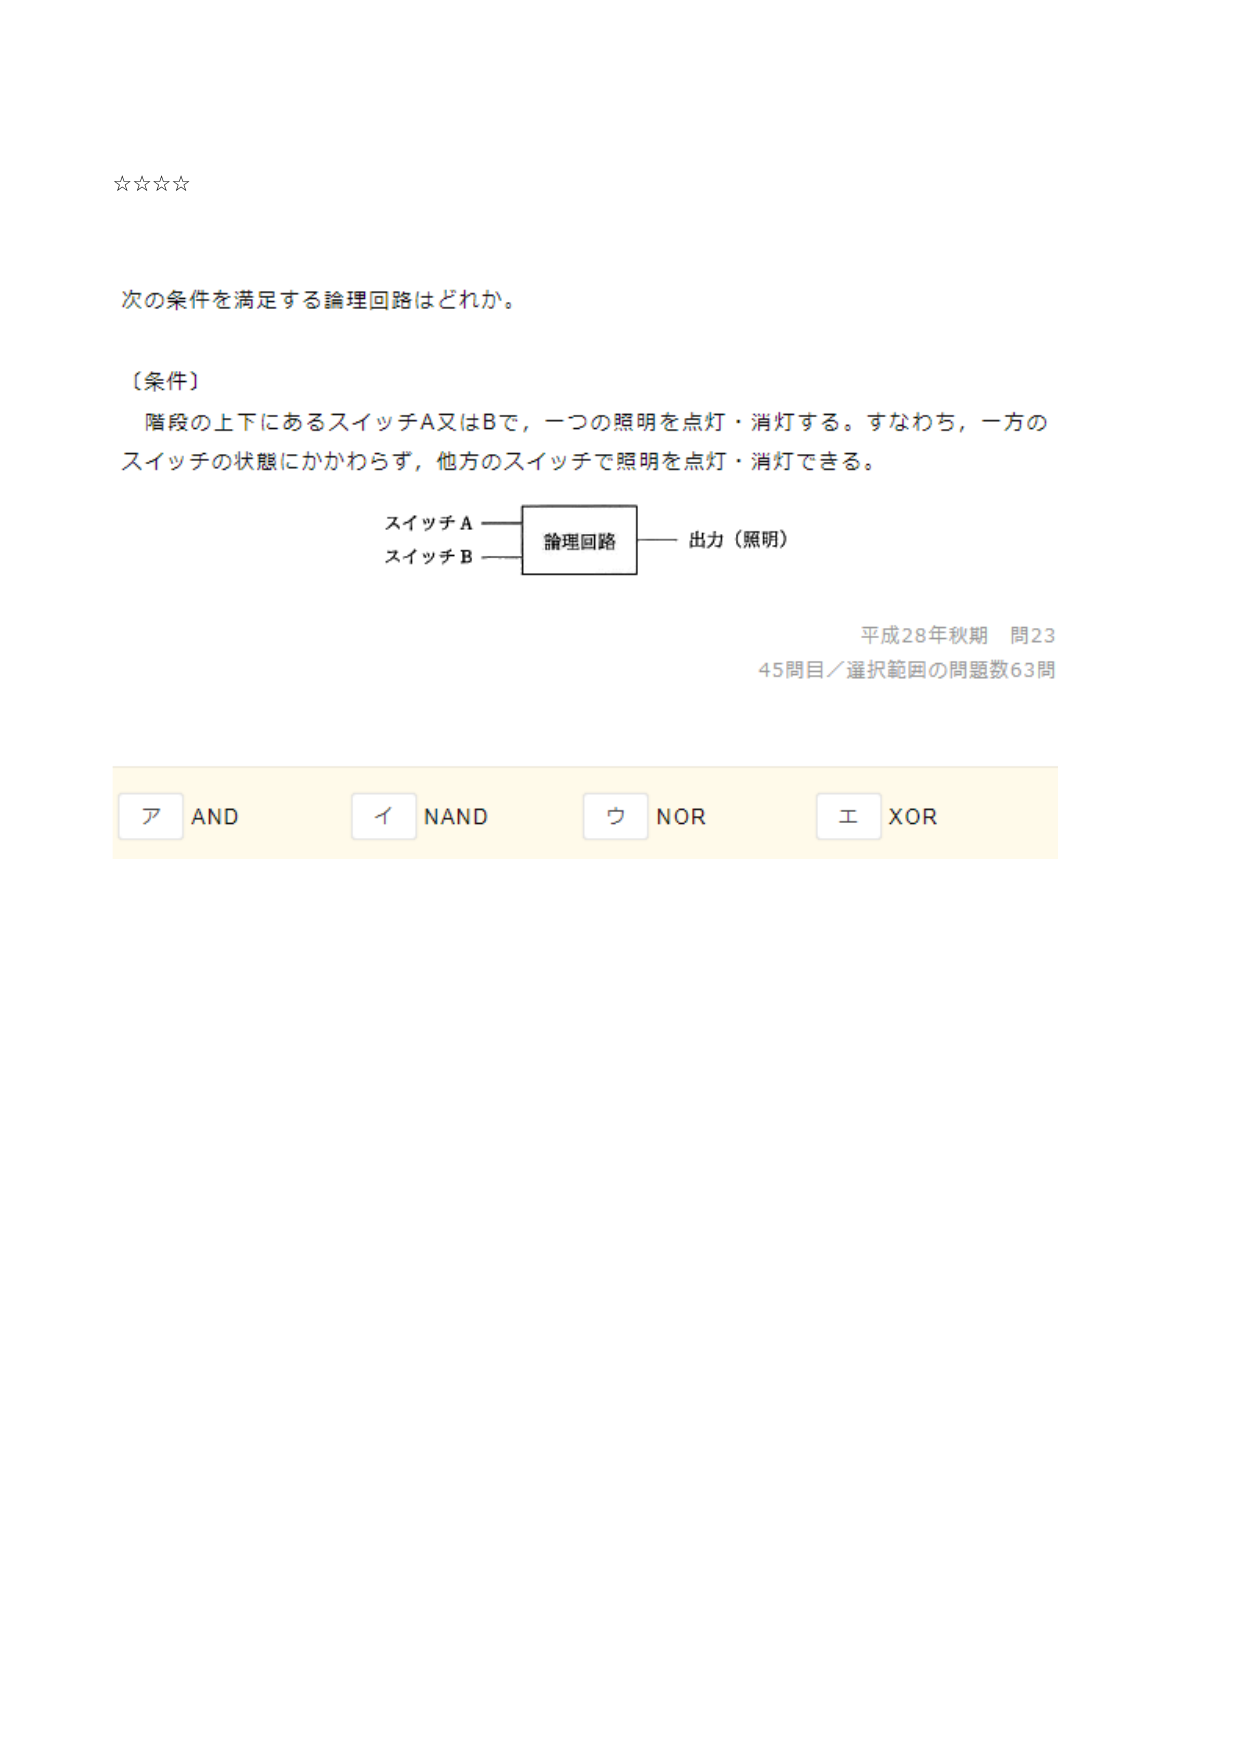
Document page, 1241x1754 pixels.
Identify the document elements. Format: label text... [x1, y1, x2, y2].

text ☆☆☆☆ [112, 164, 1128, 202]
picture [112, 277, 1058, 859]
